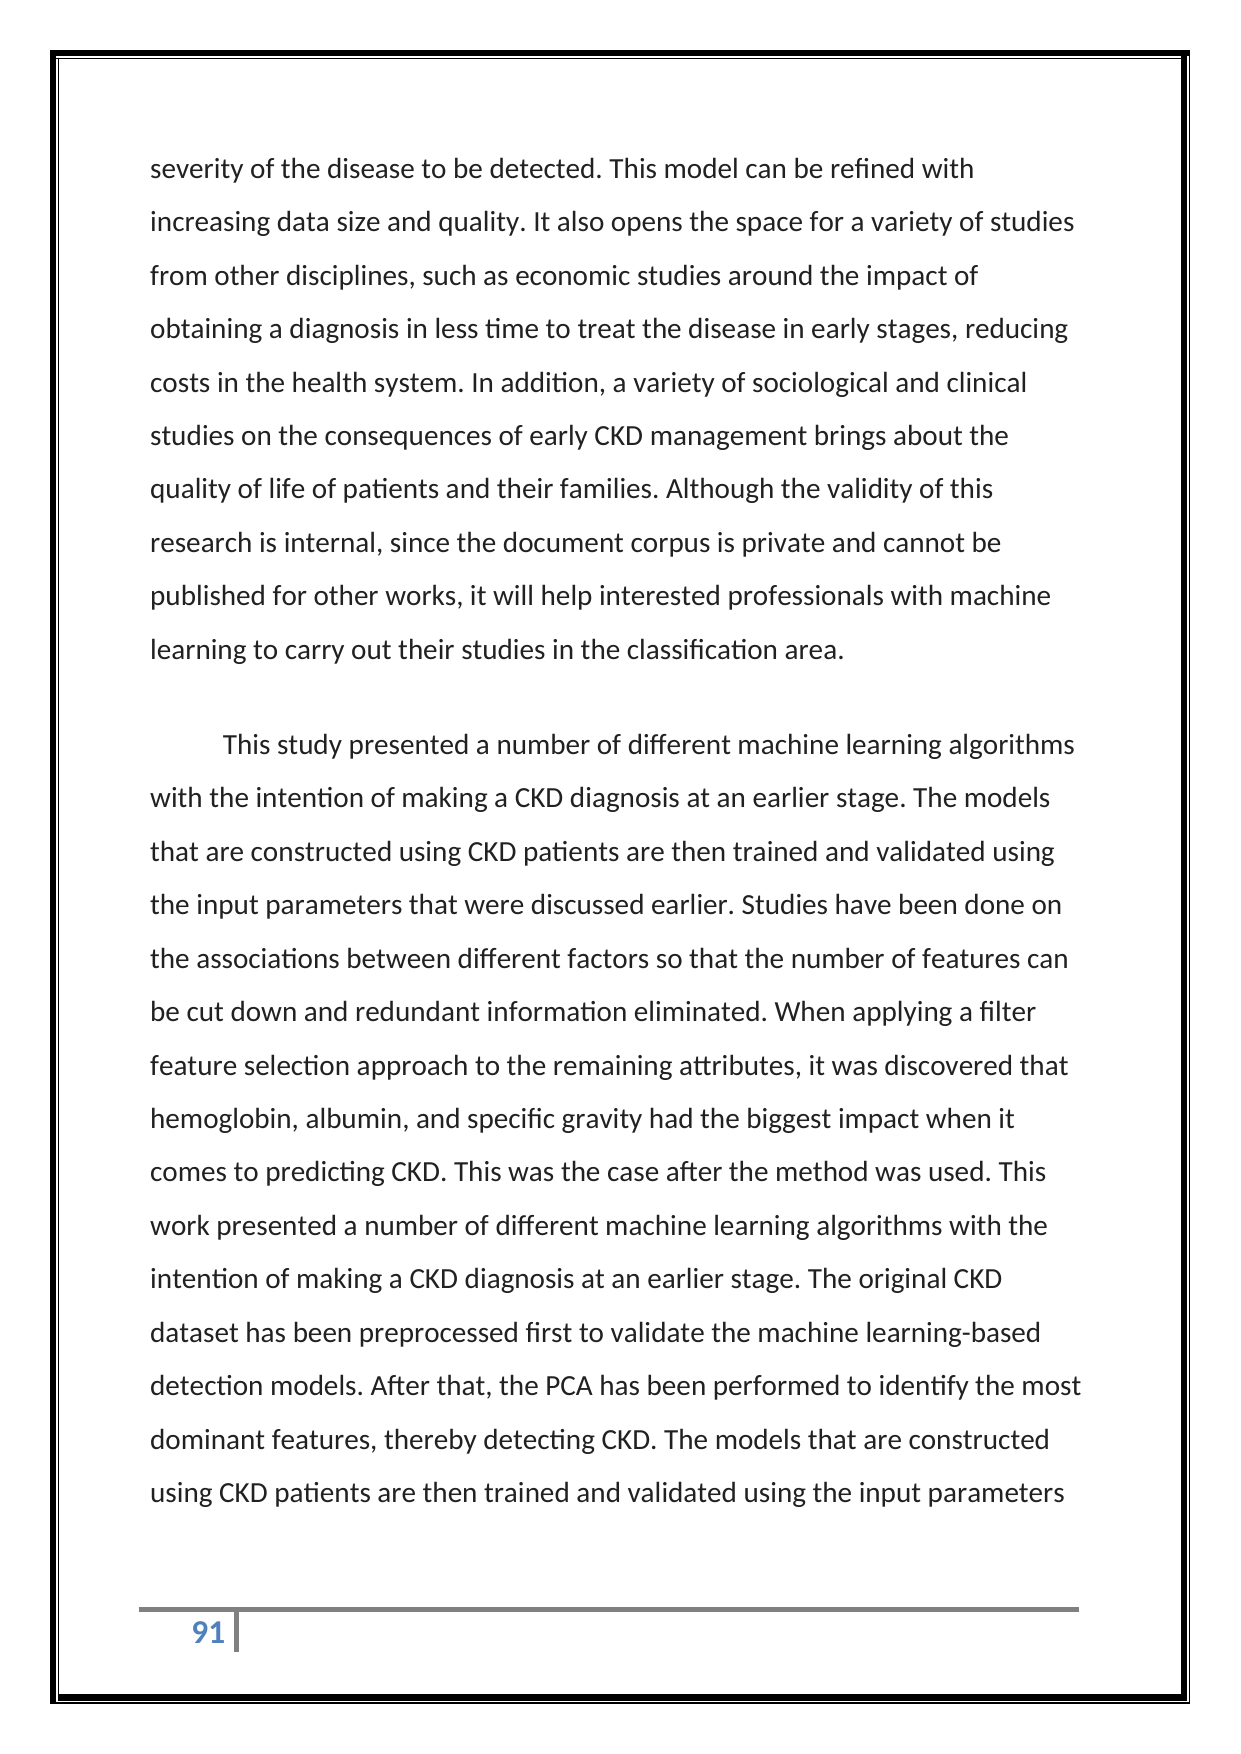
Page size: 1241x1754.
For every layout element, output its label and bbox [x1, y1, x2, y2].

text [150, 150, 1090, 667]
text [150, 726, 1090, 1510]
